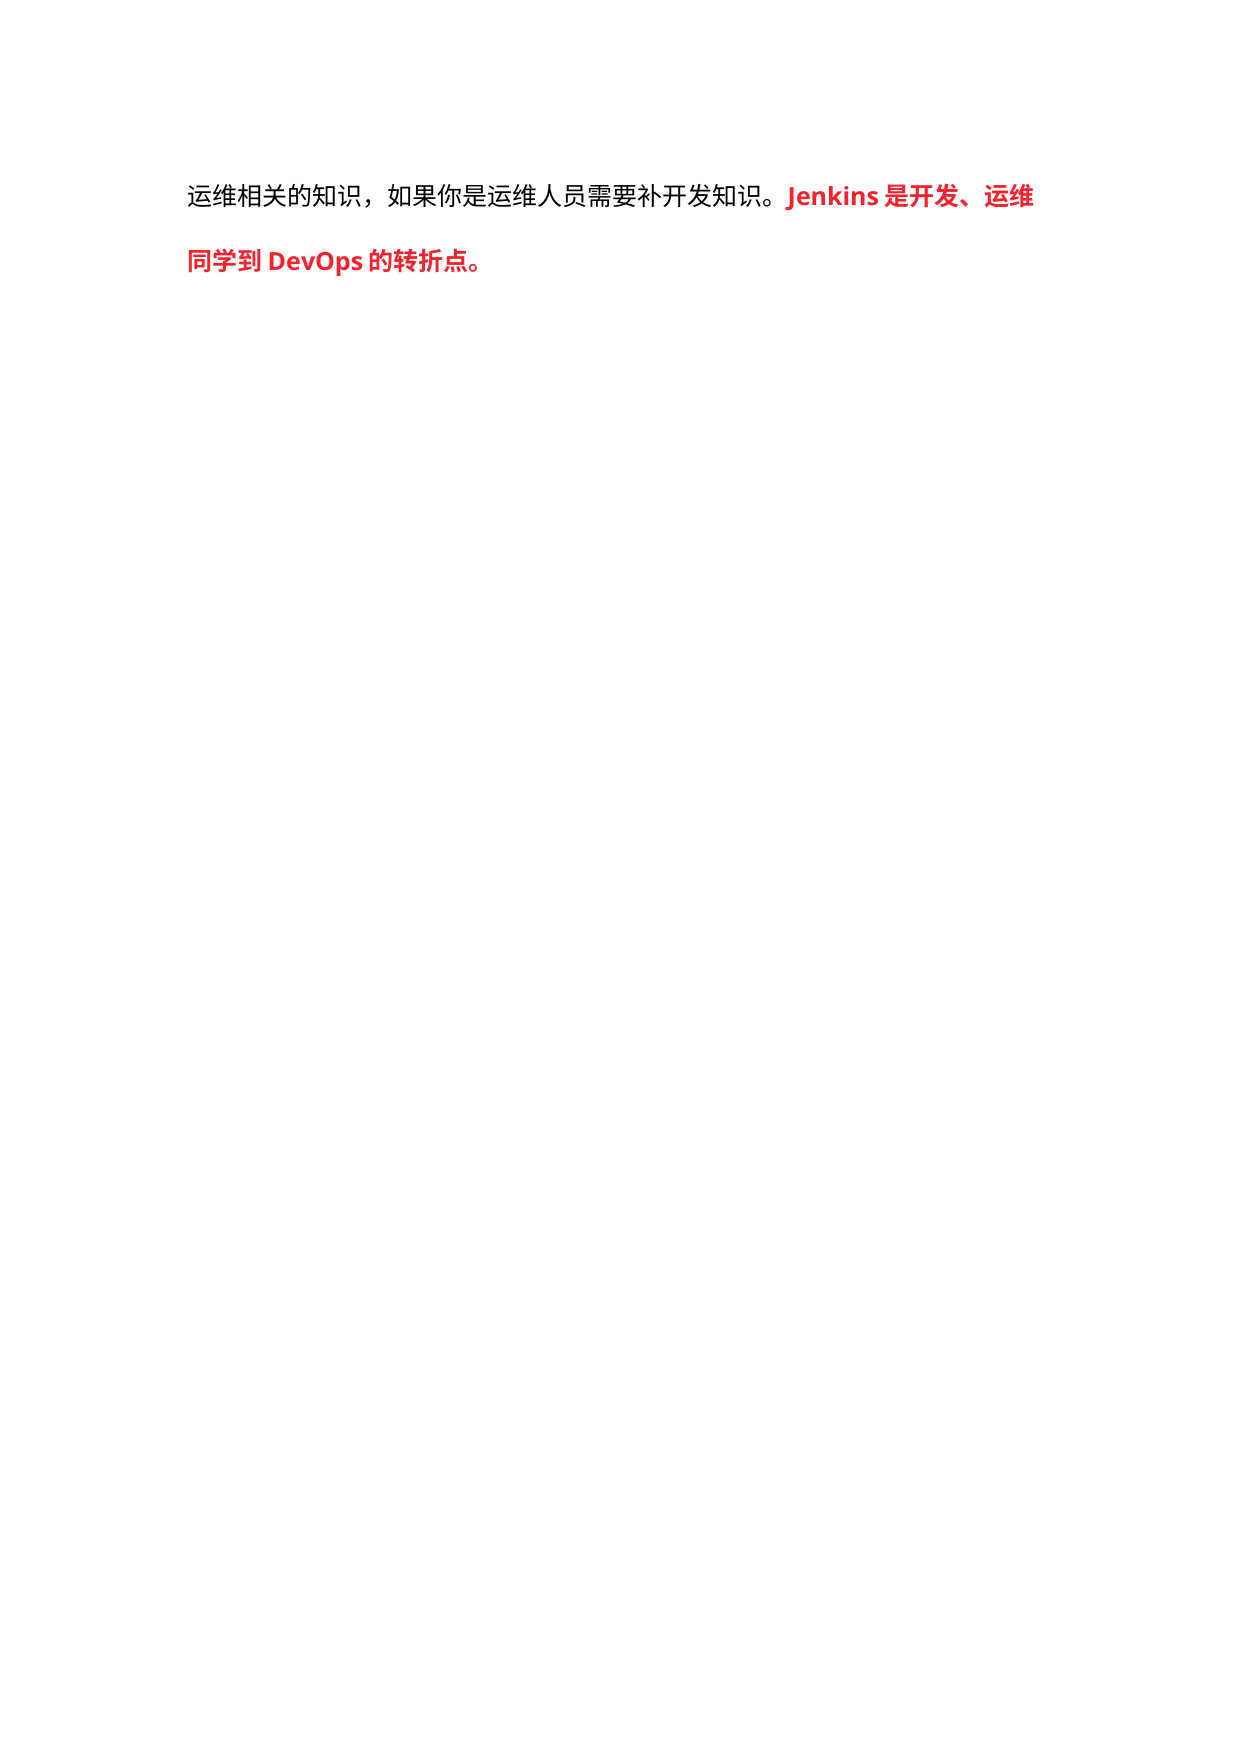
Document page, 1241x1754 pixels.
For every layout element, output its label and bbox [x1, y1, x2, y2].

text [187, 162, 1053, 292]
